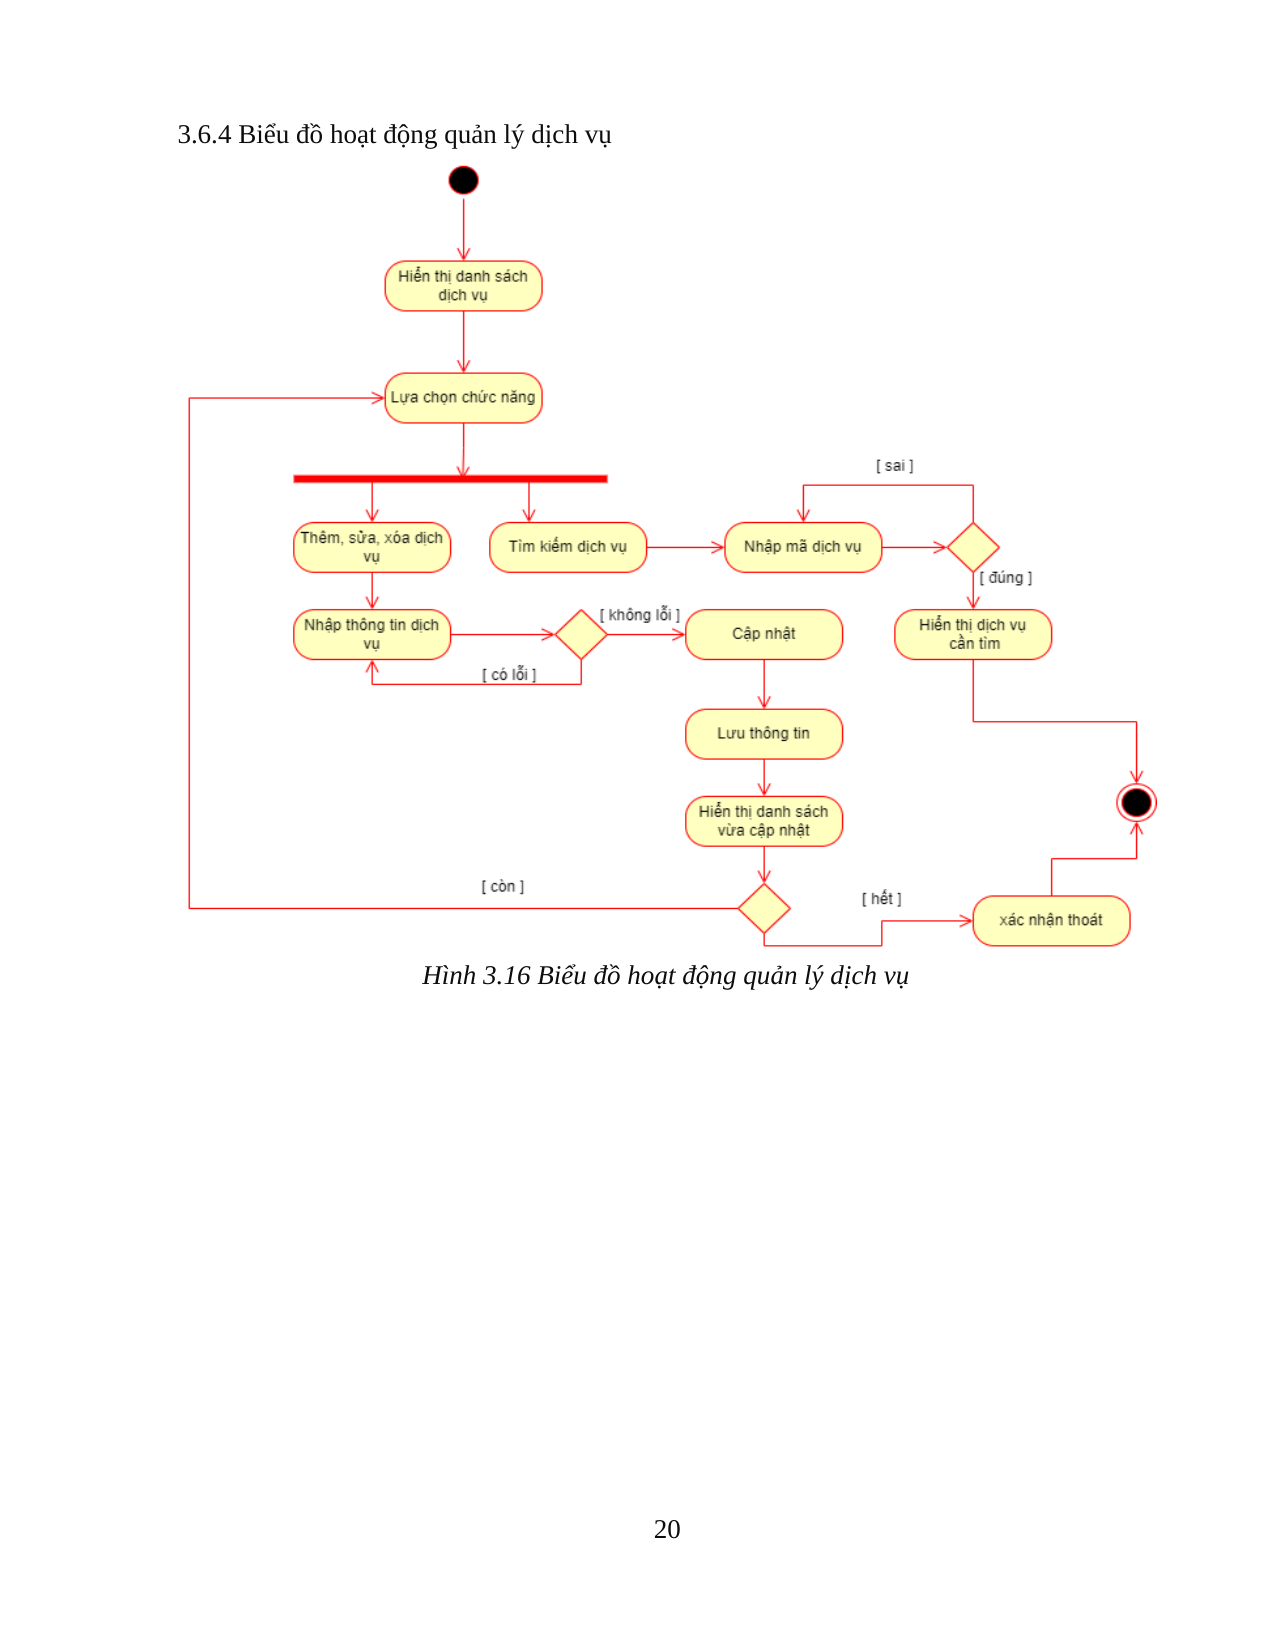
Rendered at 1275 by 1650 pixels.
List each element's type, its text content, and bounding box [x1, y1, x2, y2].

picture [177, 161, 1157, 959]
subtitle 3.6.4 Biểu đồ hoạt động quản lý dịch vụ [177, 118, 1157, 149]
